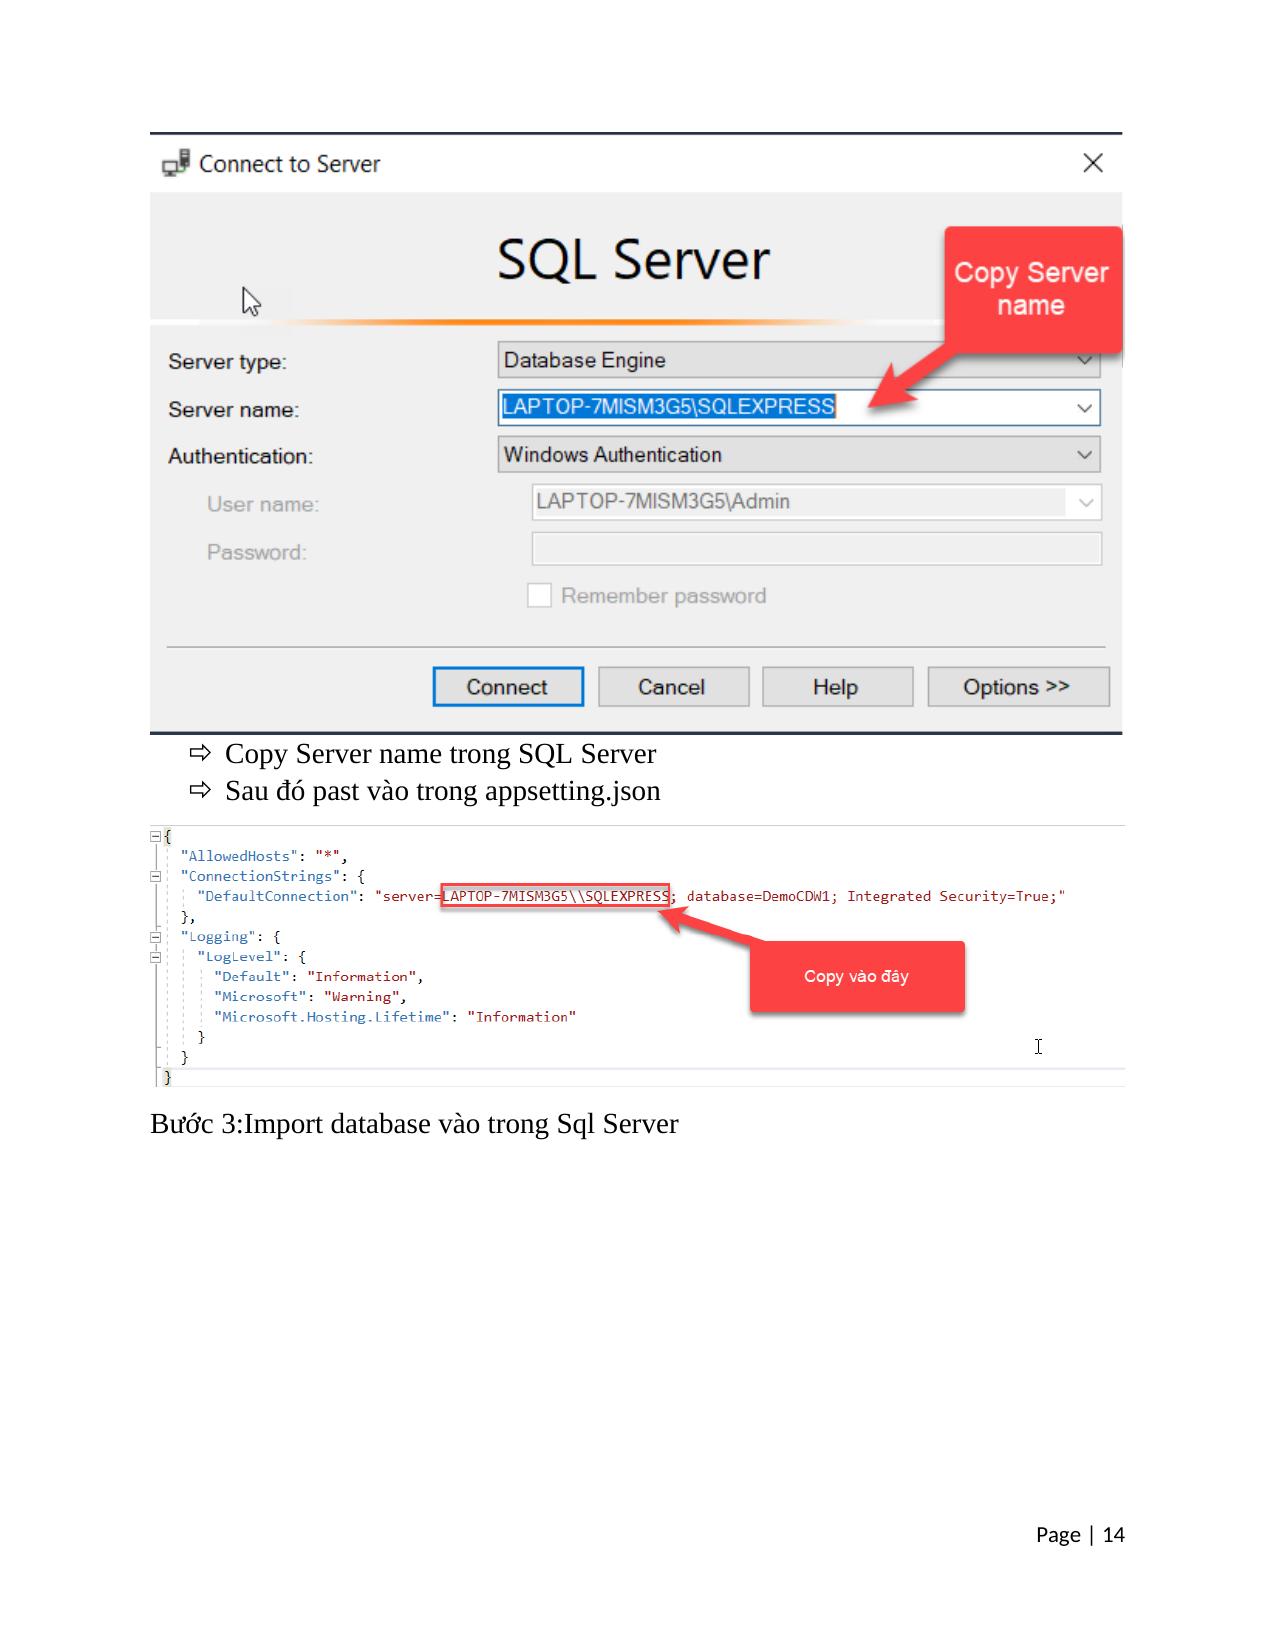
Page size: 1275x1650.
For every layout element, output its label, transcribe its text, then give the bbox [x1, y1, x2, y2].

text Bước 3:Import database vào trong Sql Server [150, 1106, 1125, 1139]
picture [150, 132, 1125, 735]
list Copy Server name trong SQL Server [187, 737, 1125, 770]
list Sau đó past vào trong appsetting.json [187, 773, 1125, 806]
picture [150, 825, 1125, 1087]
